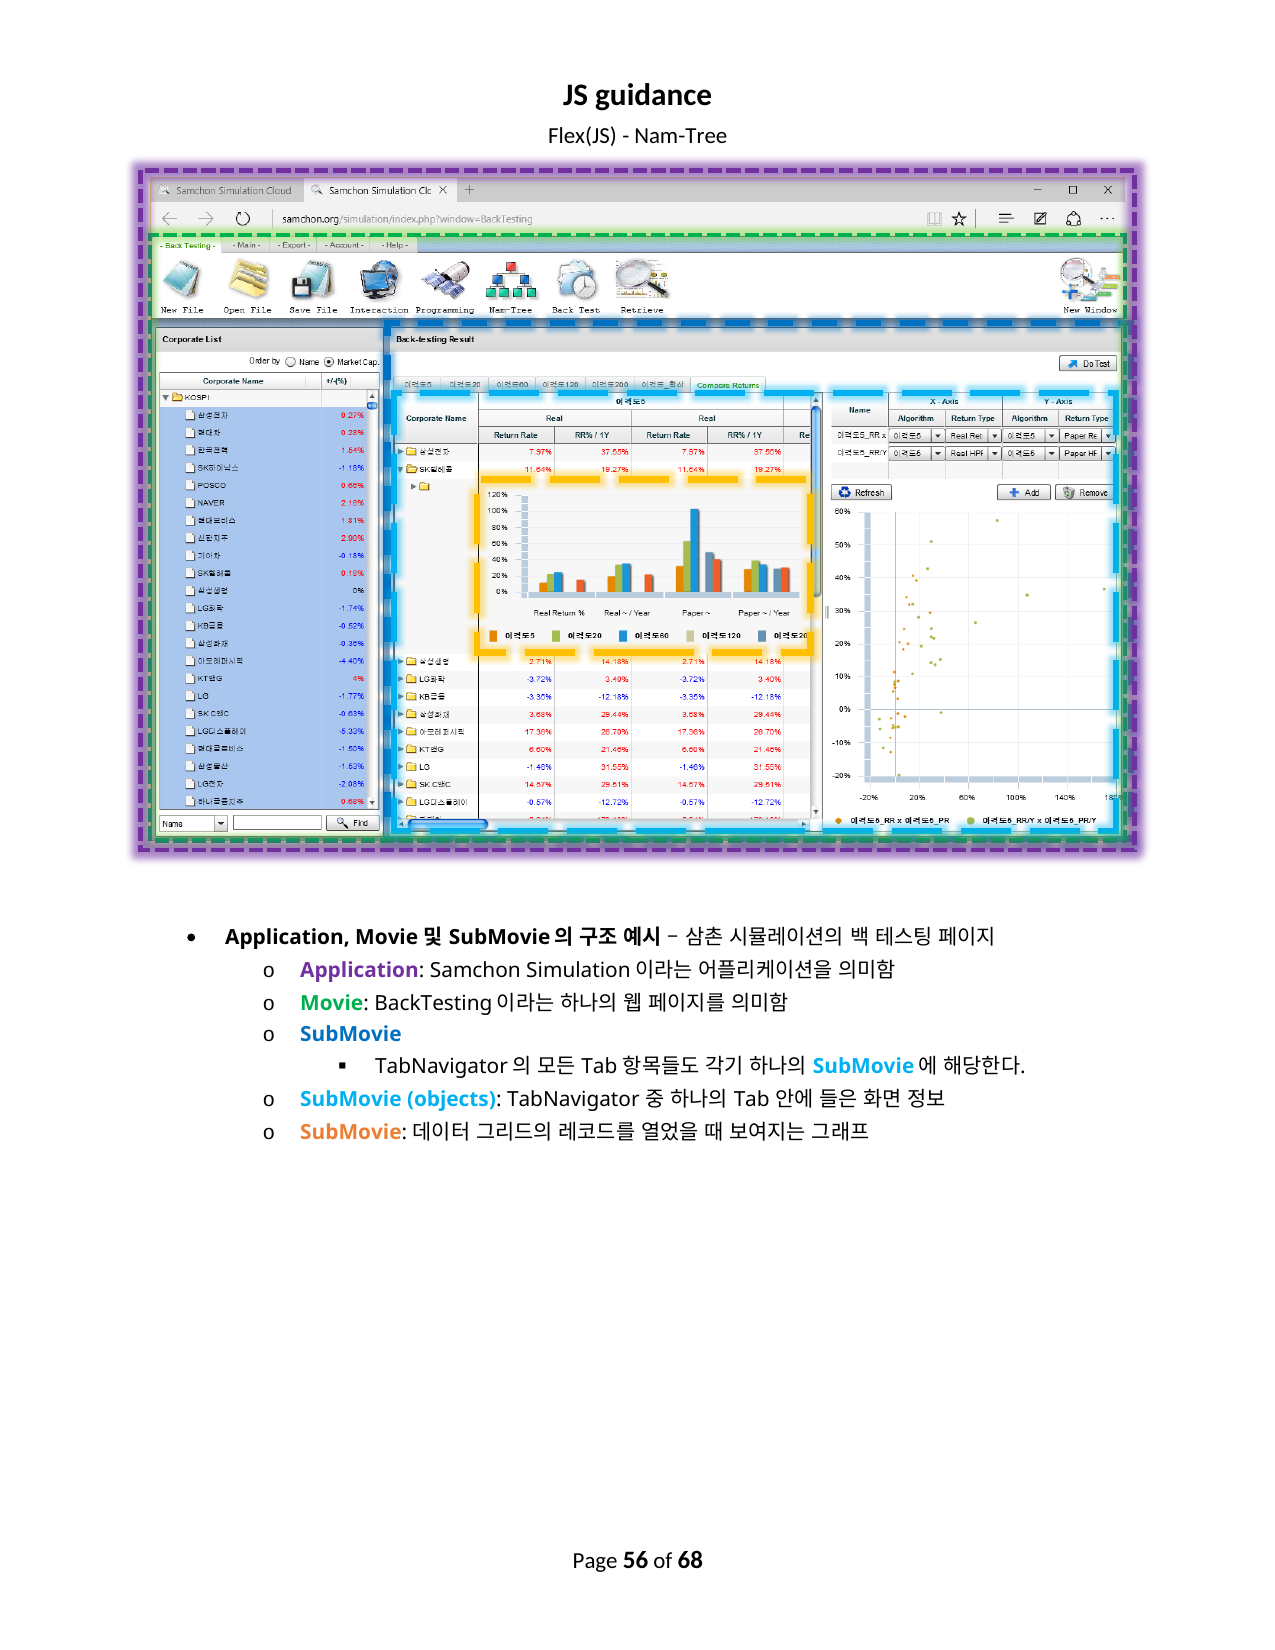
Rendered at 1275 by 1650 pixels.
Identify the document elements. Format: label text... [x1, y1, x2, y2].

picture [152, 182, 1124, 227]
list Application, Movie 및 SubMovie의 구조 예시 – 삼촌 시뮬레이션의 백 테스팅 페이지 [187, 921, 1125, 951]
list SubMovie: 데이터 그리드의 레코드를 열었을 때 보여지는 그래프 [262, 1115, 1125, 1146]
list Movie: BackTesting이라는 하나의 웹 페이지를 의미함 [262, 986, 1125, 1017]
picture [159, 244, 1118, 833]
list TabNavigator의 모든 Tab 항목들도 각기 하나의 SubMovie에 해당한다. [337, 1050, 1125, 1080]
list SubMovie [262, 1019, 1125, 1047]
list SubMovie (objects): TabNavigator 중 하나의 Tab 안에 들은 화면 정보 [262, 1082, 1125, 1113]
list Application: Samchon Simulation이라는 어플리케이션을 의미함 [262, 953, 1125, 984]
